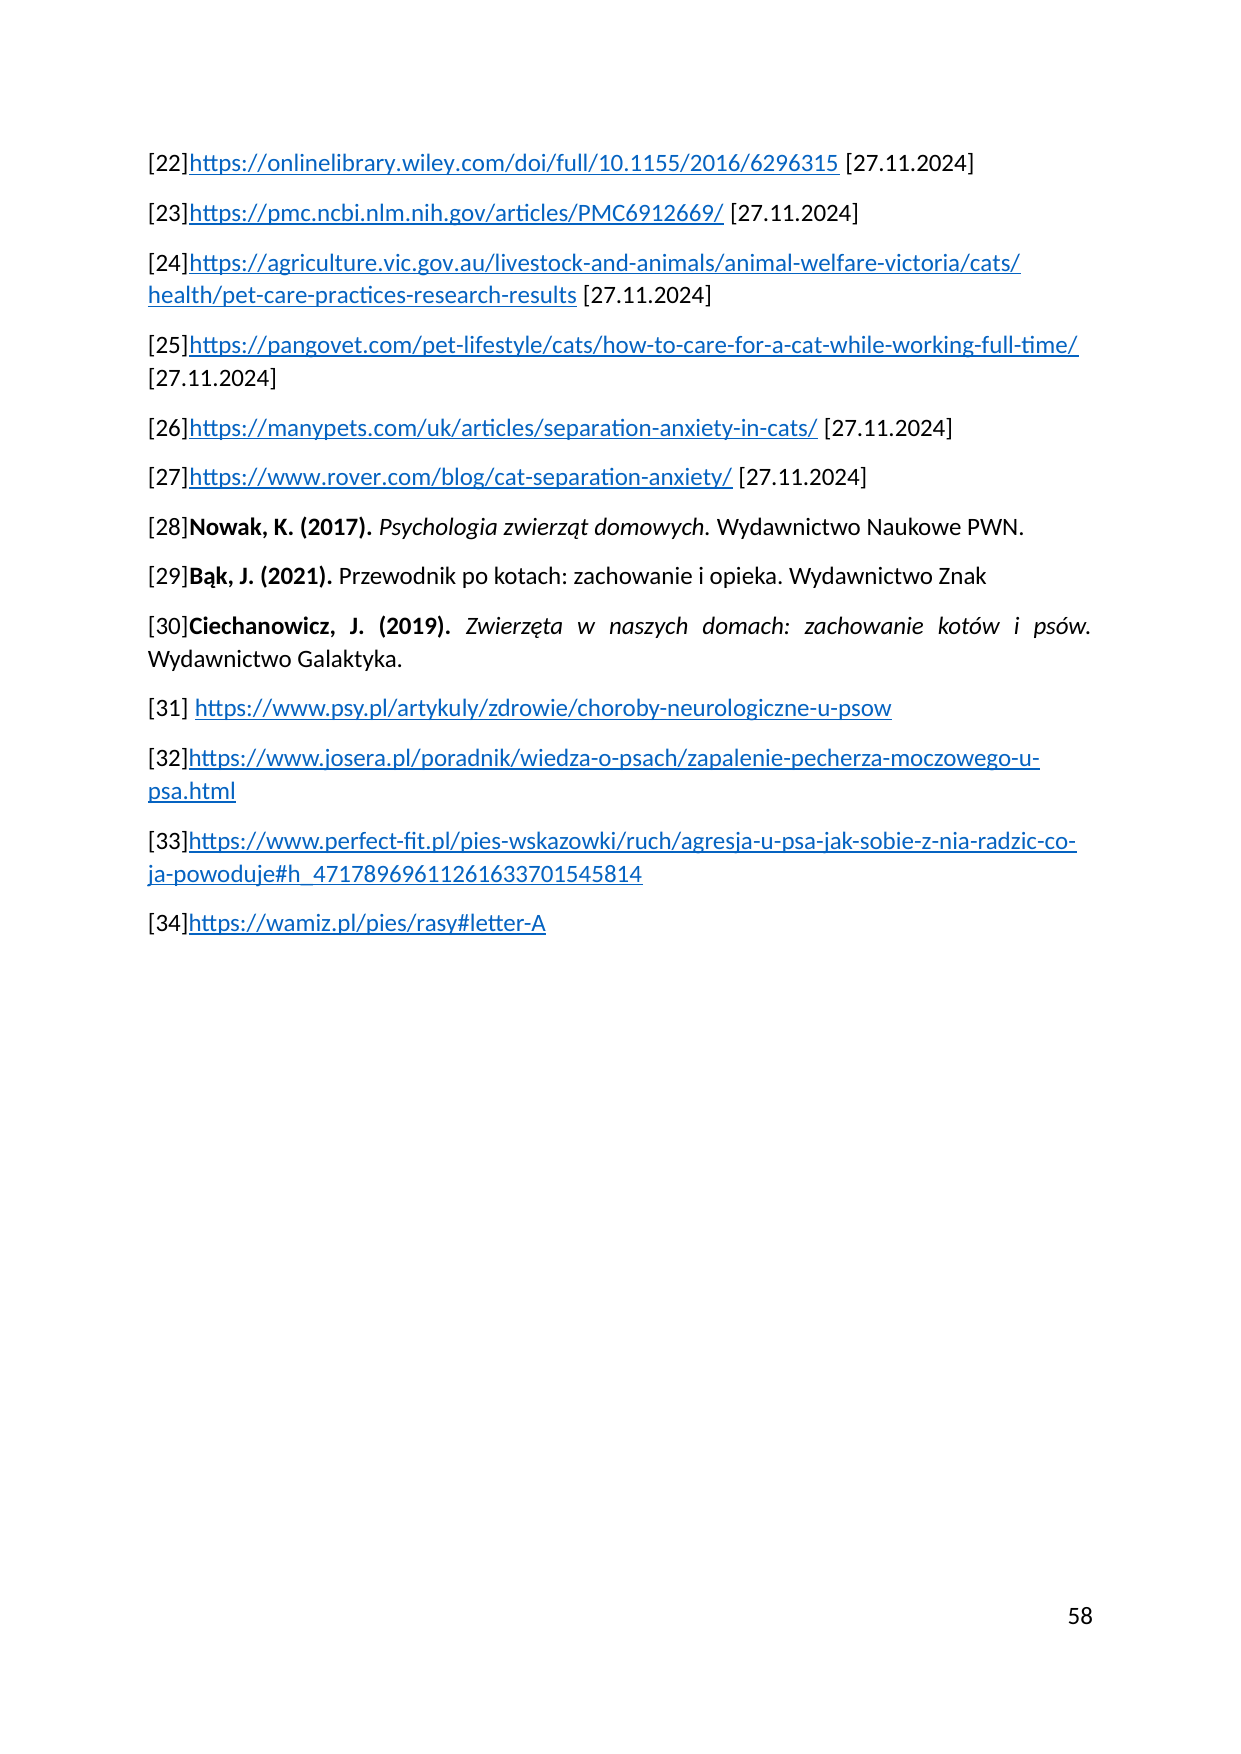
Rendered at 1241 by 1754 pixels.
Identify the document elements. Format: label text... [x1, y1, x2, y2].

text [25] https://pangovet.com/pet-lifestyle/cats/how-to-care-for-a-cat-while-working-full-time/ [27.11.2024] [148, 329, 1093, 393]
text [29] Bąk, J. (2021). Przewodnik po kotach: zachowanie i opieka. Wydawnictwo Znak [148, 561, 1093, 591]
text [33]https://www.perfect-fit.pl/pies-wskazowki/ruch/agresja-u-psa-jak-sobie-z-nia-radzic-co-ja-powoduje#h_47178969611261633701545814 [148, 825, 1093, 888]
text [28] Nowak, K. (2017). Psychologia zwierząt domowych. Wydawnictwo Naukowe PWN. [148, 511, 1093, 541]
text [32]https://www.josera.pl/poradnik/wiedza-o-psach/zapalenie-pecherza-moczowego-u-psa.html [148, 742, 1093, 806]
text [27] https://www.rover.com/blog/cat-separation-anxiety/ [27.11.2024] [148, 461, 1093, 492]
text [30] Ciechanowicz, J. (2019). Zwierzęta w naszych domach: zachowanie kotów i psów. Wydawnictwo Galaktyka. [148, 610, 1093, 673]
text [34]https://wamiz.pl/pies/rasy#letter-A [148, 907, 1093, 938]
text [26] https://manypets.com/uk/articles/separation-anxiety-in-cats/ [27.11.2024] [148, 412, 1093, 442]
text [31] https://www.psy.pl/artykuly/zdrowie/choroby-neurologiczne-u-psow [148, 693, 1093, 723]
text [23] https://pmc.ncbi.nlm.nih.gov/articles/PMC6912669/ [27.11.2024] [148, 197, 1093, 228]
text [22] https://onlinelibrary.wiley.com/doi/full/10.1155/2016/6296315 [27.11.2024] [148, 148, 1093, 178]
text [24] https://agriculture.vic.gov.au/livestock-and-animals/animal-welfare-victoria/cats/health/pet-care-practices-research-results [27.11.2024] [148, 247, 1093, 310]
